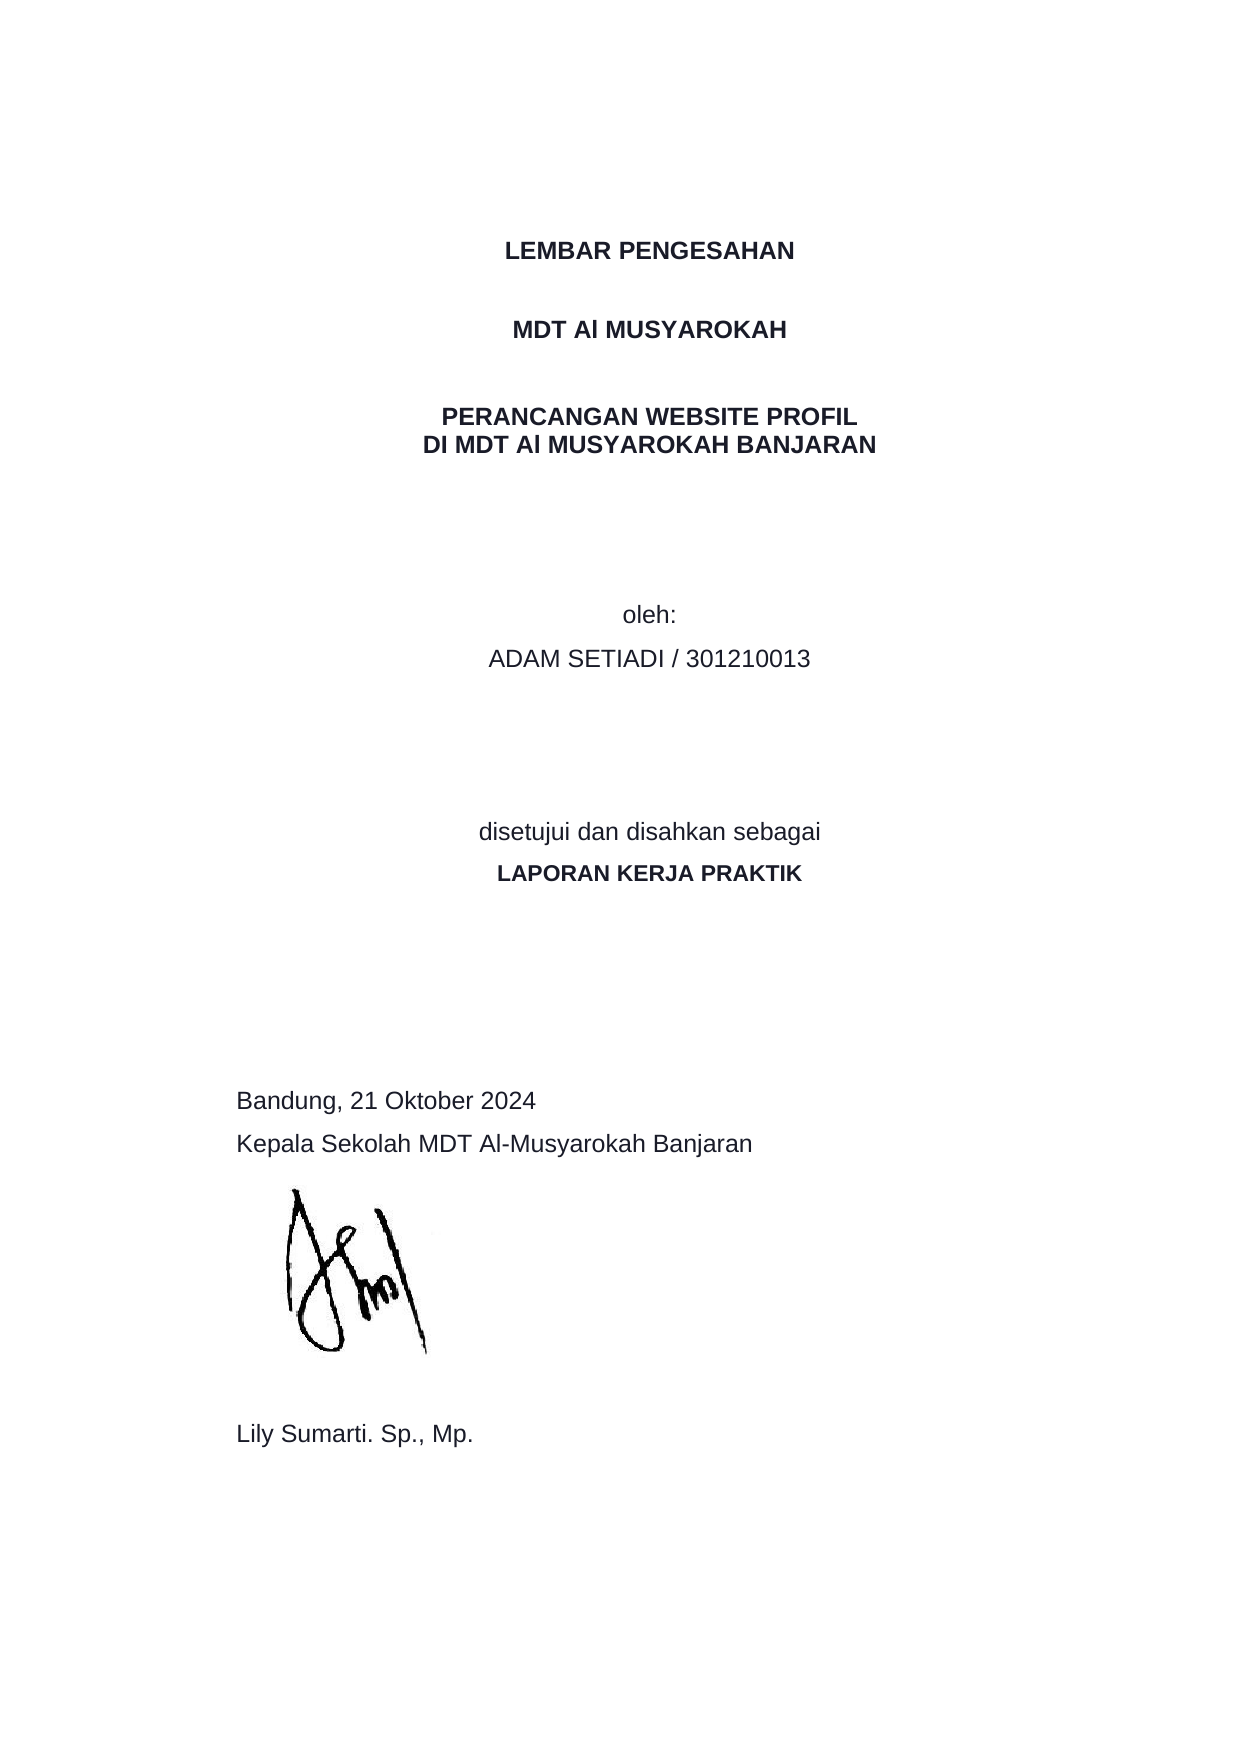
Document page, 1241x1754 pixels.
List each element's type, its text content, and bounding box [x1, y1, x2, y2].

text MDT Al MUSYAROKAH [236, 315, 1063, 344]
text DI MDT Al MUSYAROKAH BANJARAN [236, 430, 1063, 459]
text ADAM SETIADI / 301210013 [236, 644, 1063, 673]
text LAPORAN KERJA PRAKTIK [236, 860, 1063, 886]
text Bandung, 21 Oktober 2024 [236, 1086, 1063, 1114]
text Lily Sumarti. Sp., Mp. [236, 1419, 1063, 1448]
text disetujui dan disahkan sebagai [236, 817, 1063, 846]
text Kepala Sekolah MDT Al-Musyarokah Banjaran [236, 1129, 1063, 1158]
picture [279, 1185, 441, 1358]
text PERANCANGAN WEBSITE PROFIL [236, 402, 1063, 430]
text oleh: [236, 601, 1063, 629]
text LEMBAR PENGESAHAN [236, 236, 1063, 265]
